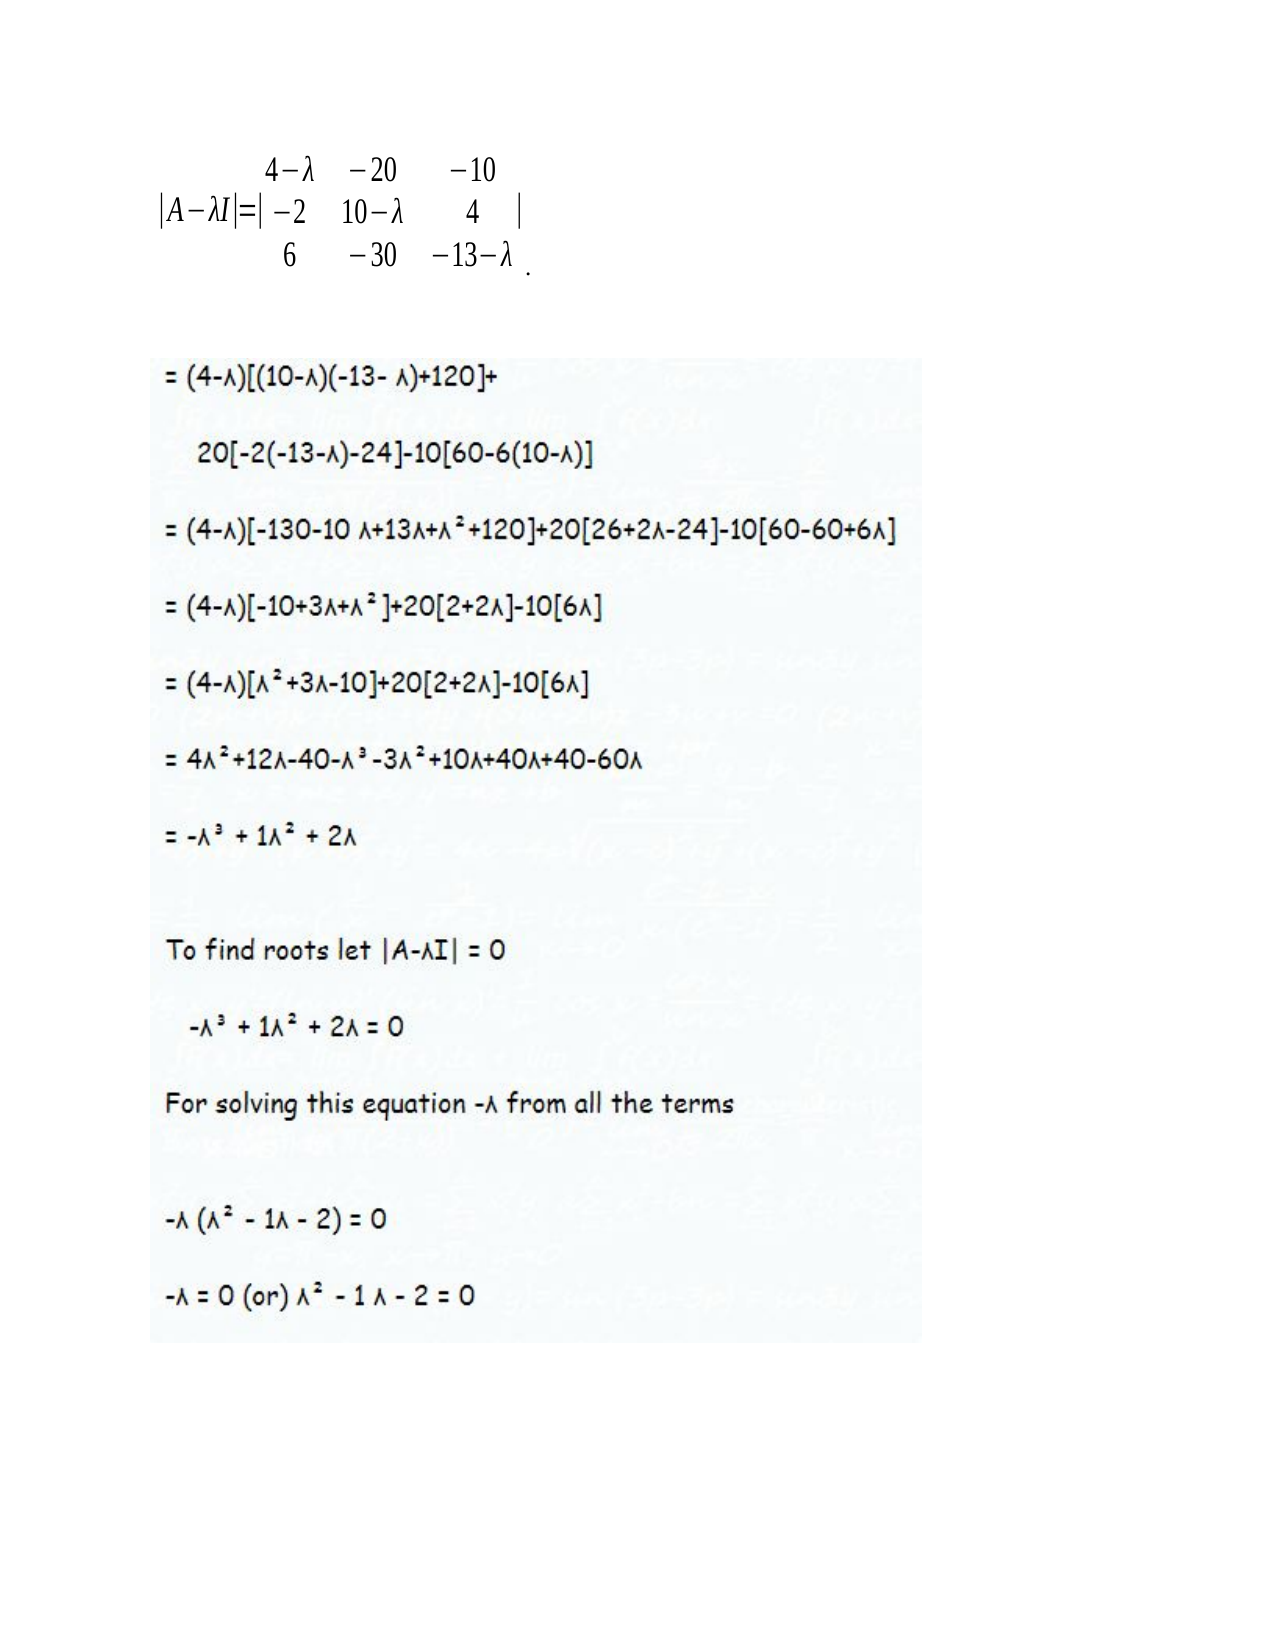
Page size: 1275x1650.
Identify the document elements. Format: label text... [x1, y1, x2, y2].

picture [150, 358, 922, 1343]
text . [150, 150, 1125, 280]
